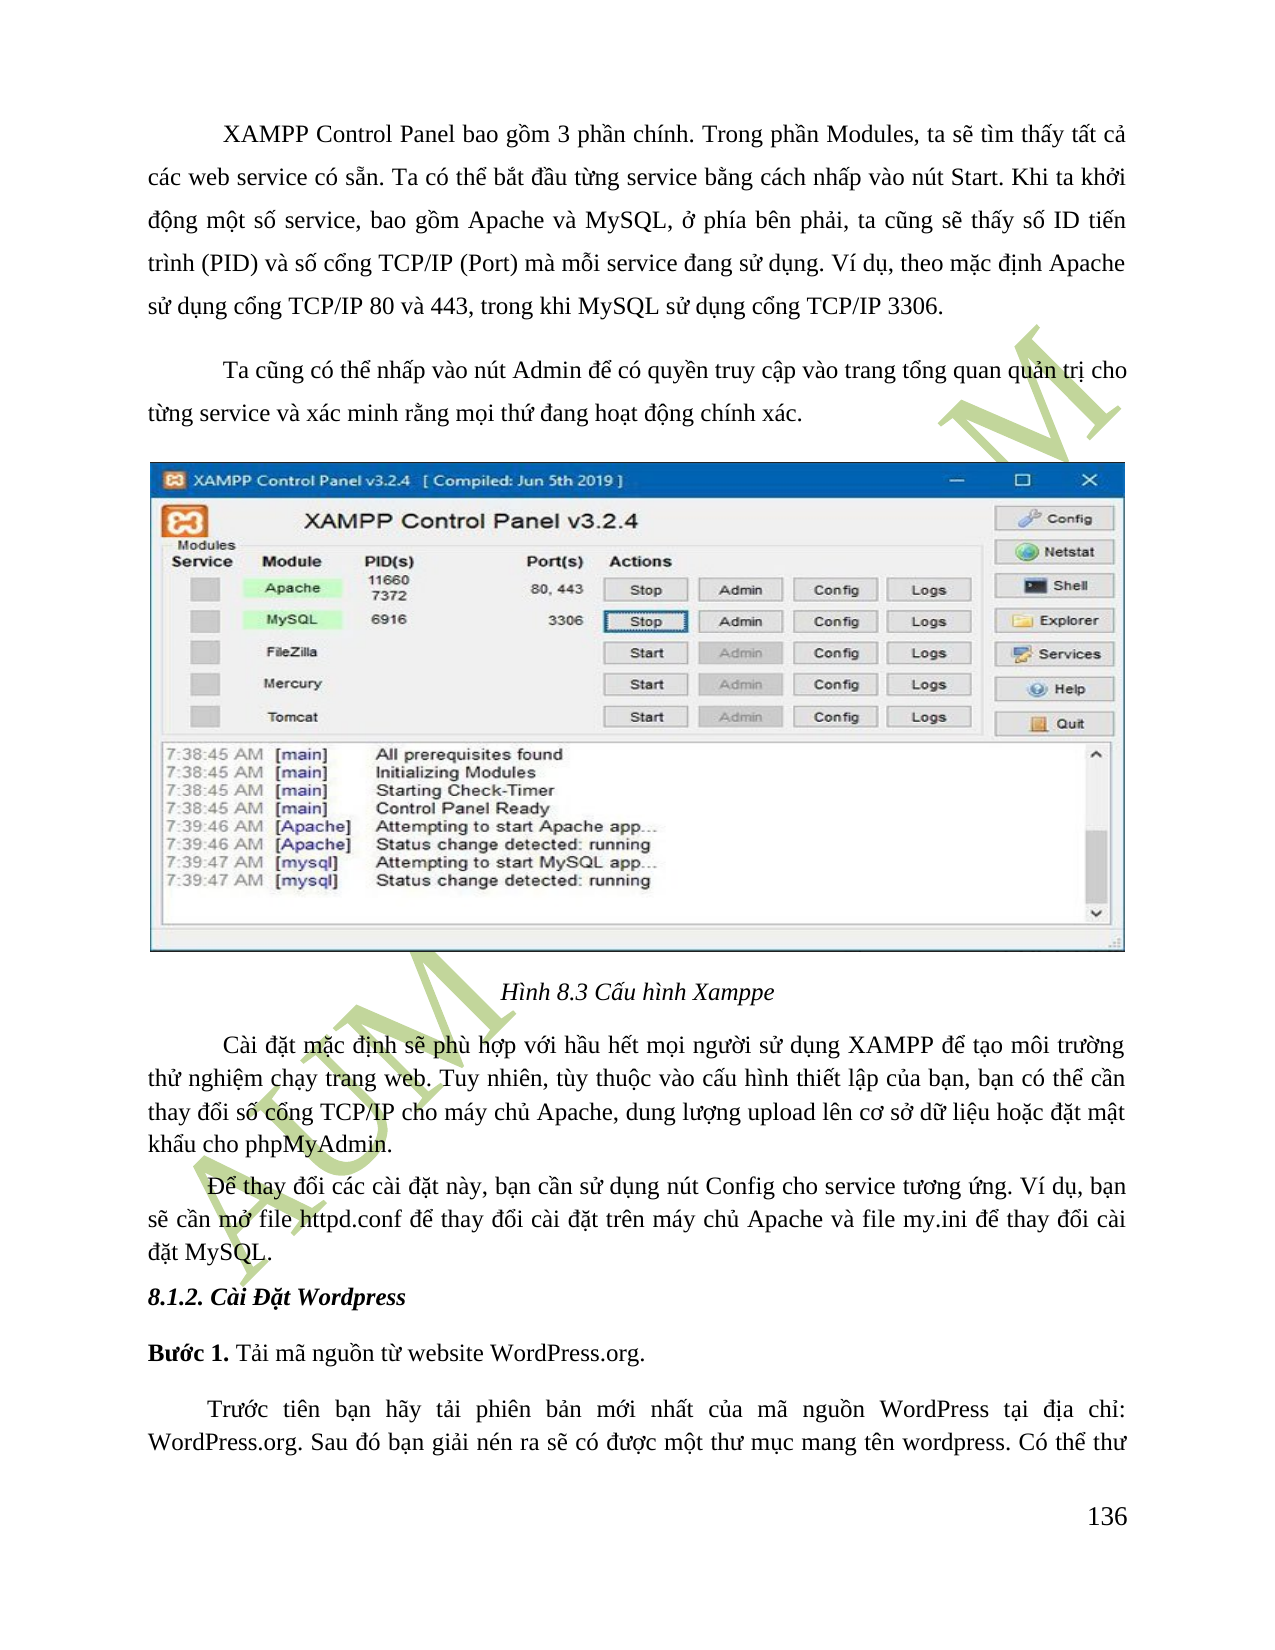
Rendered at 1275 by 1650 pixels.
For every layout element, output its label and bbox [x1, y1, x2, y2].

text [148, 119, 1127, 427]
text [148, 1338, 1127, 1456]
picture [150, 462, 1125, 952]
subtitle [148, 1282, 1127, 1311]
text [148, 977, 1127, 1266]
